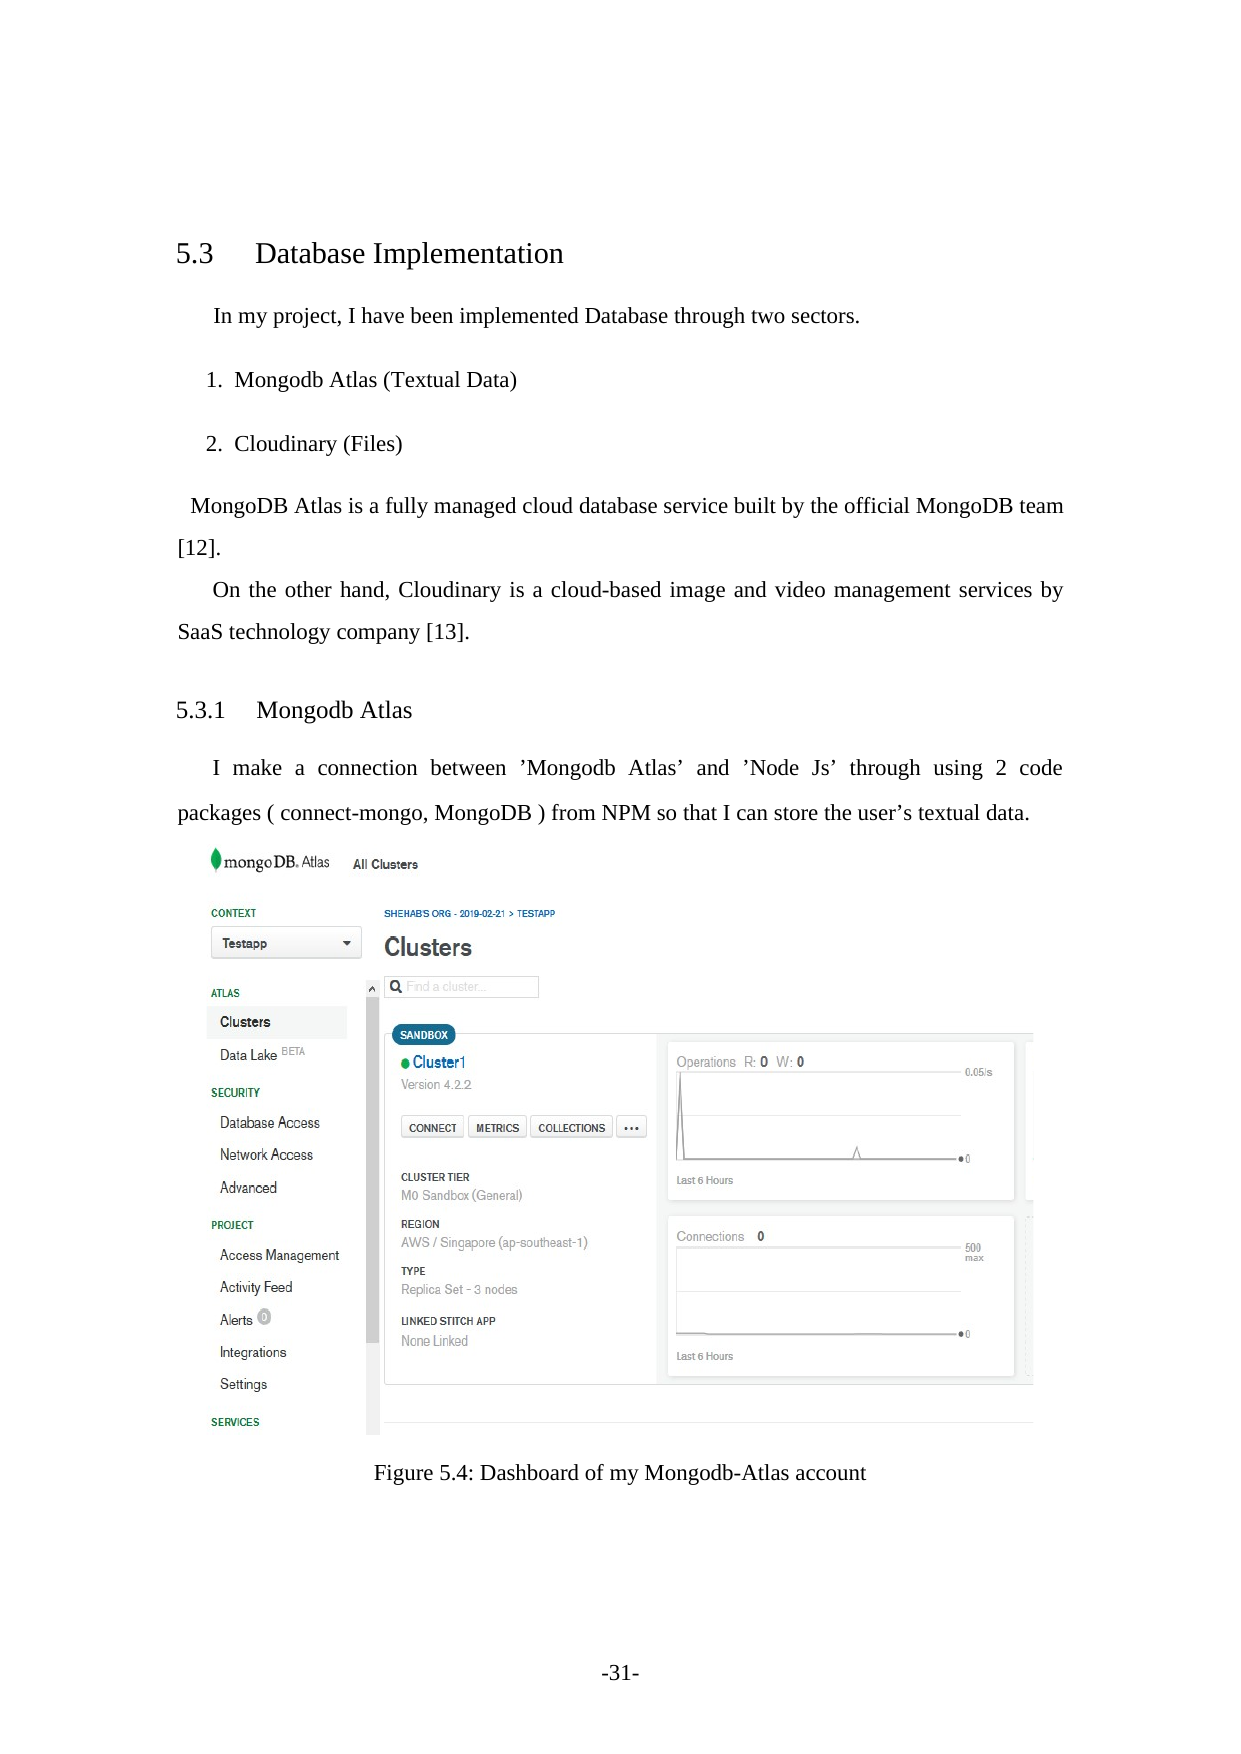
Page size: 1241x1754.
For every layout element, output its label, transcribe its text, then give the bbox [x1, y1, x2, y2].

text On the other hand, Cloudinary is a cloud-based image and video management services by SaaS technology company [13]. [177, 576, 1065, 645]
list Mongodb Atlas (Textual Data) [206, 366, 1065, 392]
subtitle 5.3 Database Implementation [176, 235, 1076, 270]
text [12]. [177, 534, 1065, 560]
picture [206, 844, 1034, 1435]
text I make a connection between ’Mongodb Atlas’ and ’Node Js’ through using 2 code packages ( connect-mongo, MongoDB ) from NPM so that I can store the user’s textual data. [177, 754, 1065, 826]
list Cloudinary (Files) [206, 430, 1065, 456]
text In my project, I have been implemented Database through two sectors. [213, 302, 1065, 328]
subtitle 5.3.1 Mongodb Atlas [176, 695, 1076, 724]
text MongoDB Atlas is a fully managed cloud database service built by the official MongoDB team [177, 492, 1065, 518]
text Figure 5.4: Dashboard of my Mongodb-Atlas account [177, 1459, 1063, 1485]
